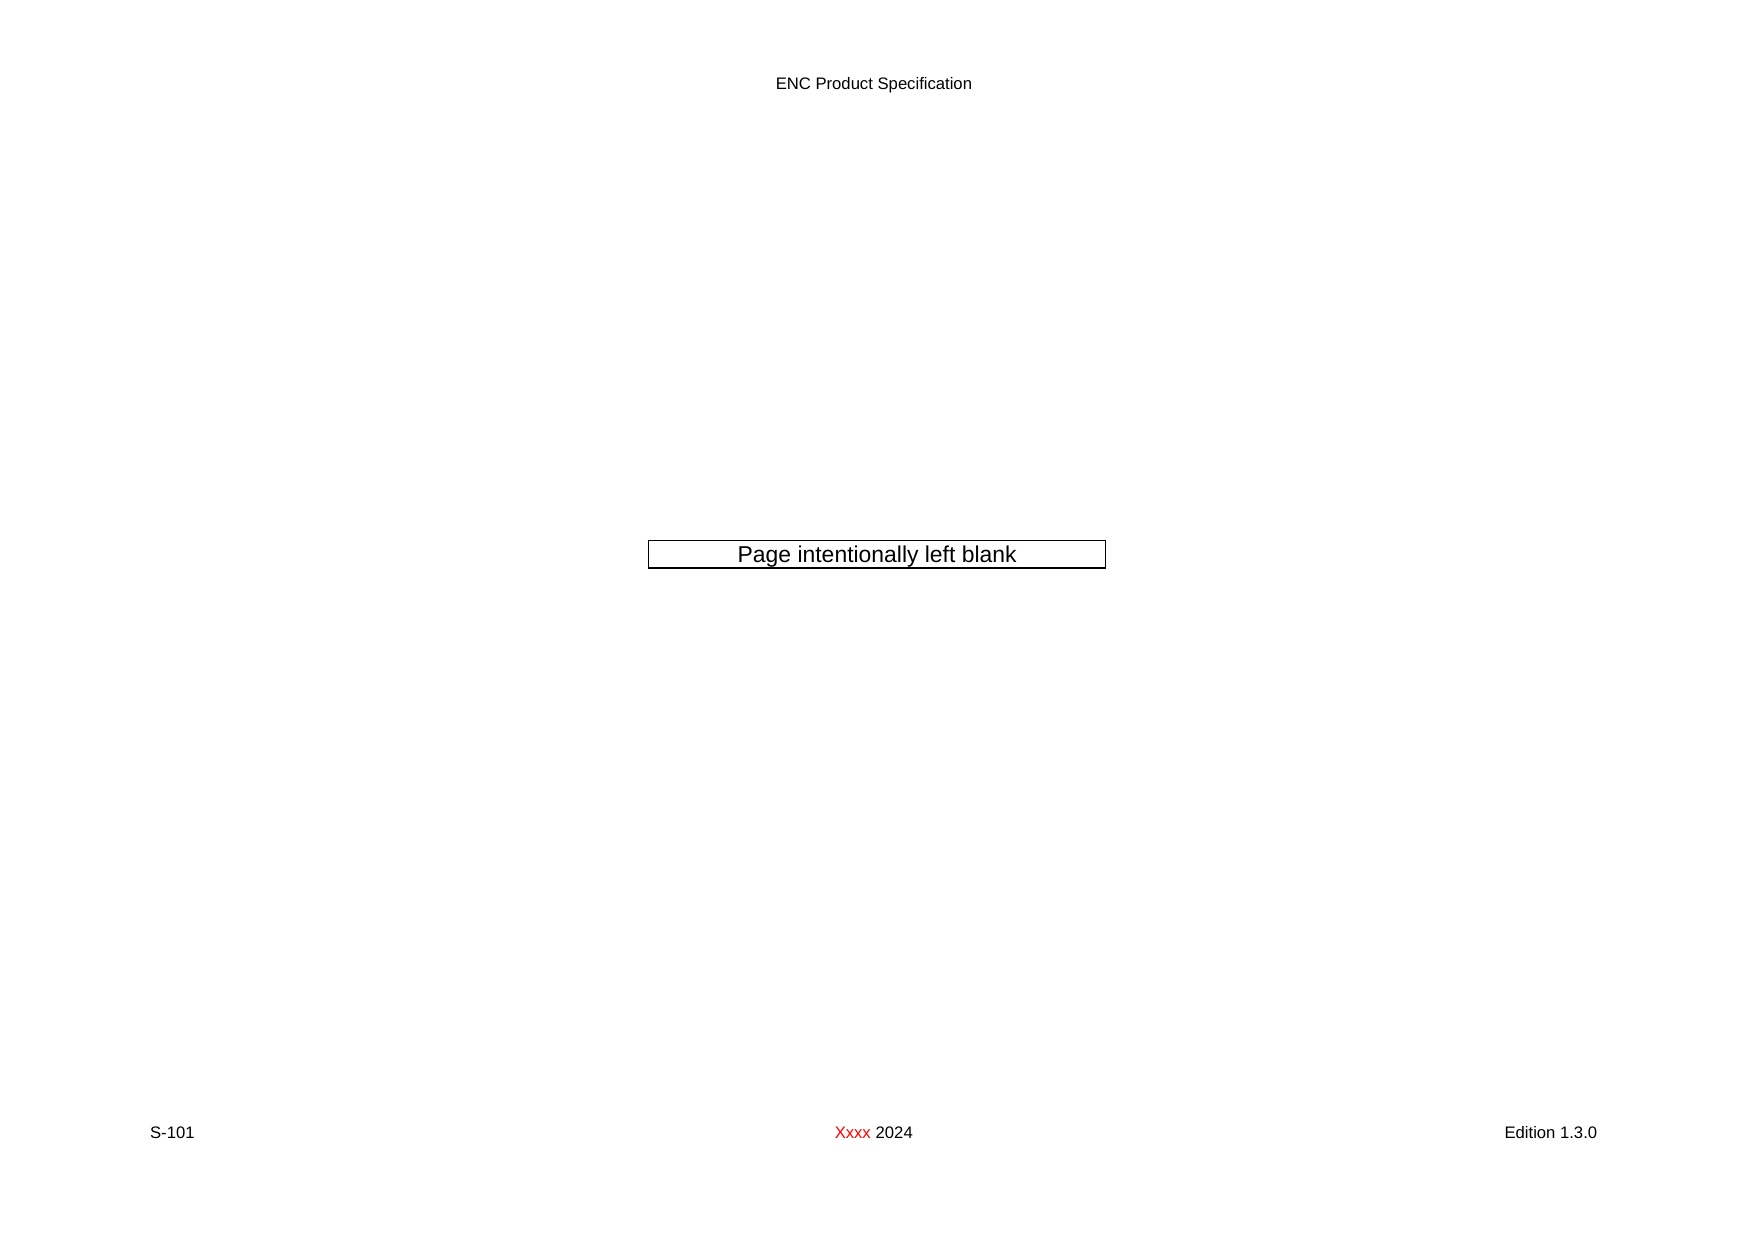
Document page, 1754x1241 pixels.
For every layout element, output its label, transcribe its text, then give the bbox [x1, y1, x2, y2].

text Page intentionally left blank [649, 541, 1105, 567]
